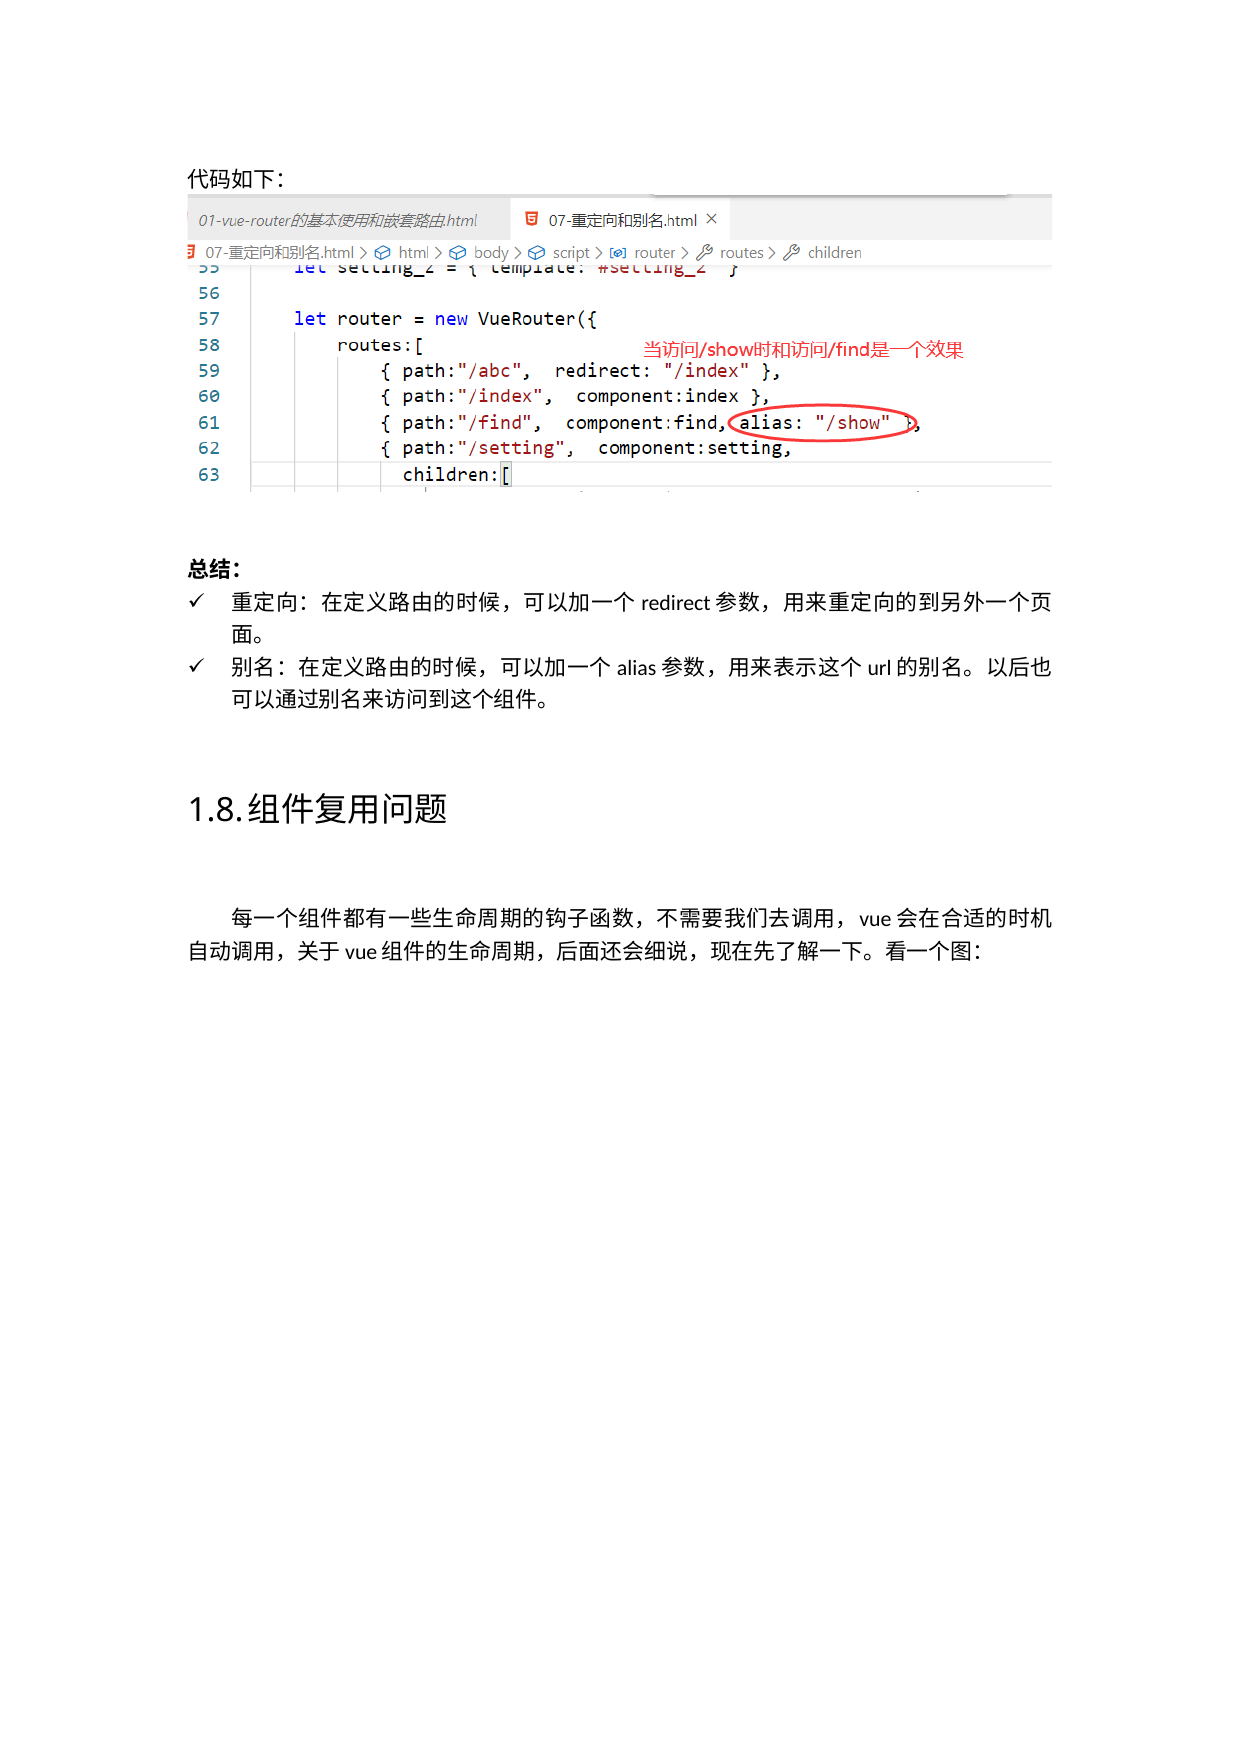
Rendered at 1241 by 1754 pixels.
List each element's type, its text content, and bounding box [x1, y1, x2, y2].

picture [187, 194, 1053, 492]
subtitle 组件复用问题 [187, 774, 1053, 839]
list 重定向：在定义路由的时候，可以加一个redirect参数，用来重定向的到另外一个页面。 [187, 584, 1053, 649]
list 别名：在定义路由的时候，可以加一个alias参数，用来表示这个url的别名。以后也可以通过别名来访问到这个组件。 [187, 649, 1053, 714]
text 每一个组件都有一些生命周期的钩子函数，不需要我们去调用，vue会在合适的时机自动调用，关于vue组件的生命周期，后面还会细说，现在先了解一下。看一个图： [187, 901, 1053, 966]
text 代码如下： [187, 162, 1053, 194]
text 总结： [187, 552, 1053, 584]
